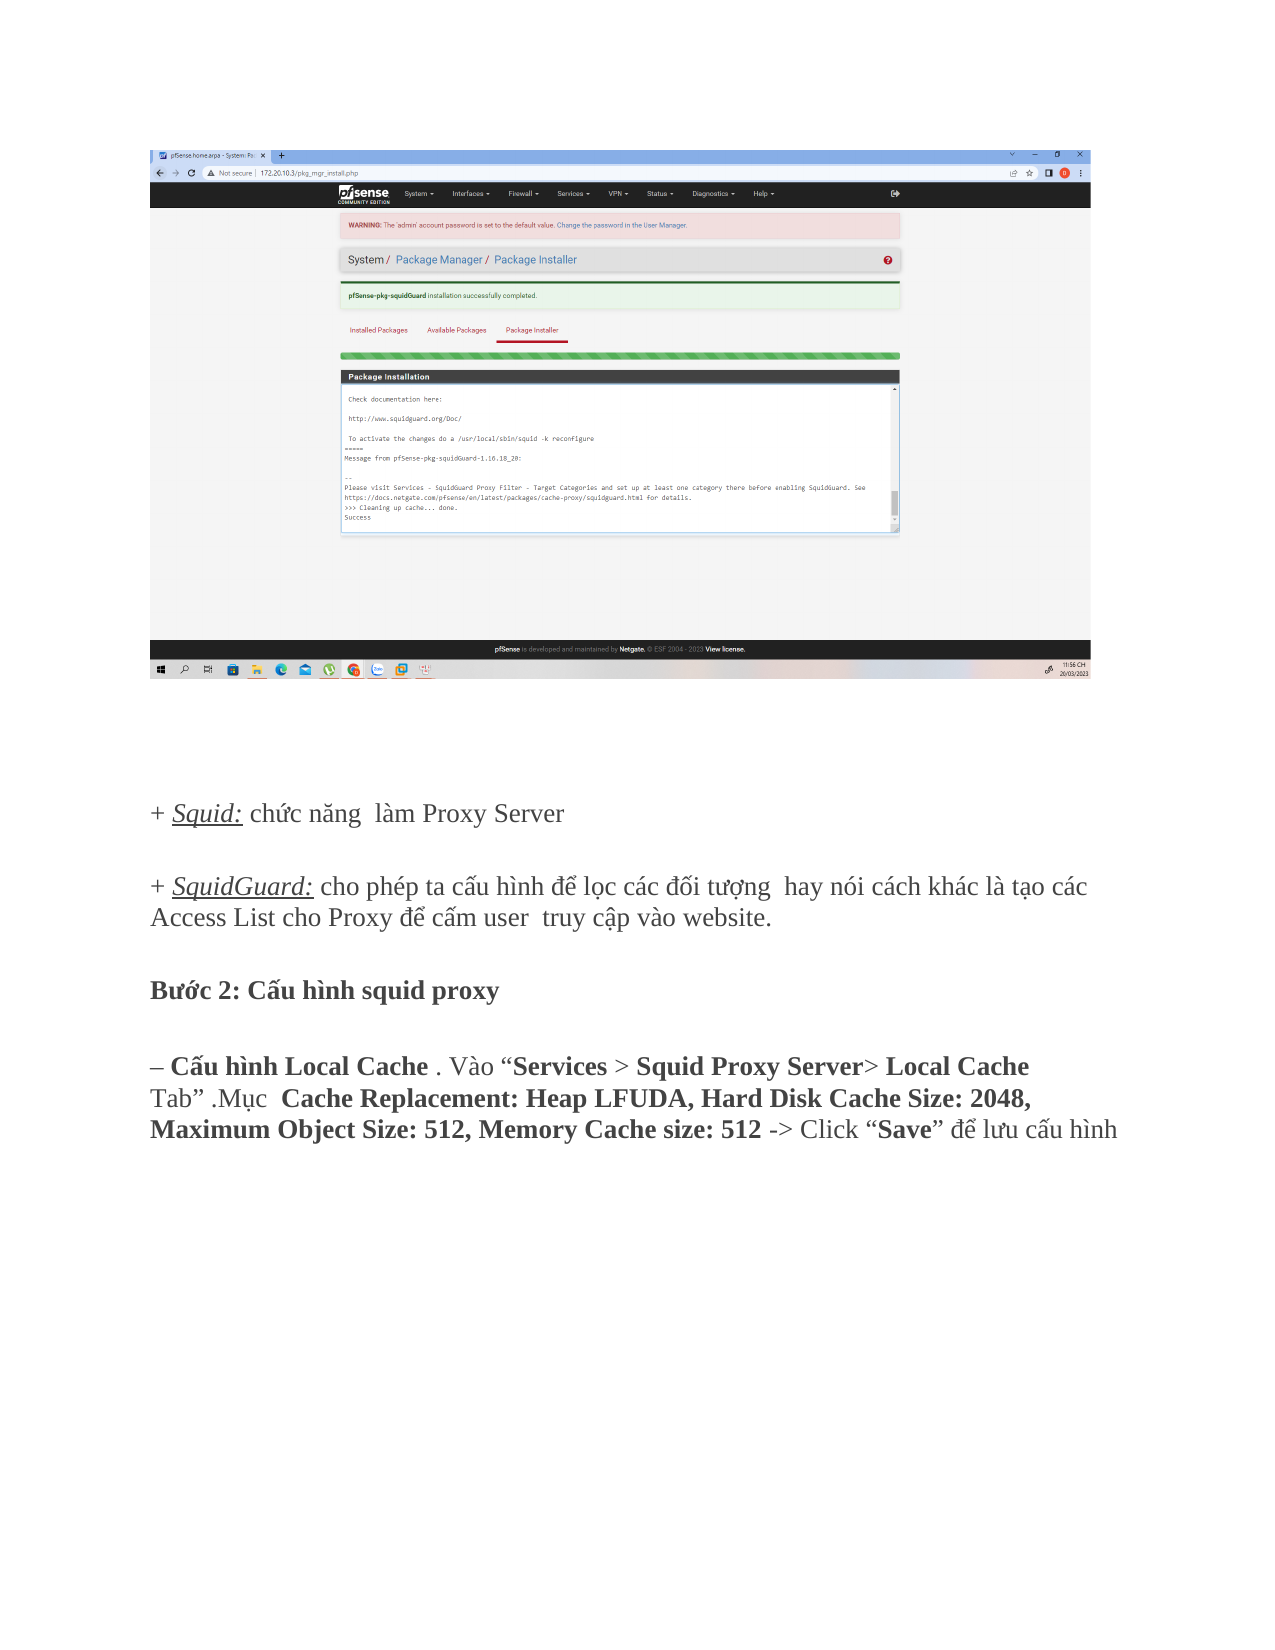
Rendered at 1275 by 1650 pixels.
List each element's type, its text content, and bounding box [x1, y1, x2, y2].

text + SquidGuard: cho phép ta cấu hình để lọc các đối tượng hay nói cách khác là tạo các Access List cho Proxy để cấm user truy cập vào website. [150, 870, 1125, 932]
text – Cấu hình Local Cache . Vào “Services > Squid Proxy Server> Local Cache Tab” .Mục Cache Replacement: Heap LFUDA, Hard Disk Cache Size: 2048, Maximum Object Size: 512, Memory Cache size: 512 -> Click “Save” để lưu cấu hình [150, 1051, 1125, 1144]
picture [150, 150, 1091, 679]
subtitle Bước 2: Cấu hình squid proxy [150, 974, 1125, 1005]
text + Squid: chức năng làm Proxy Server [150, 797, 1125, 828]
